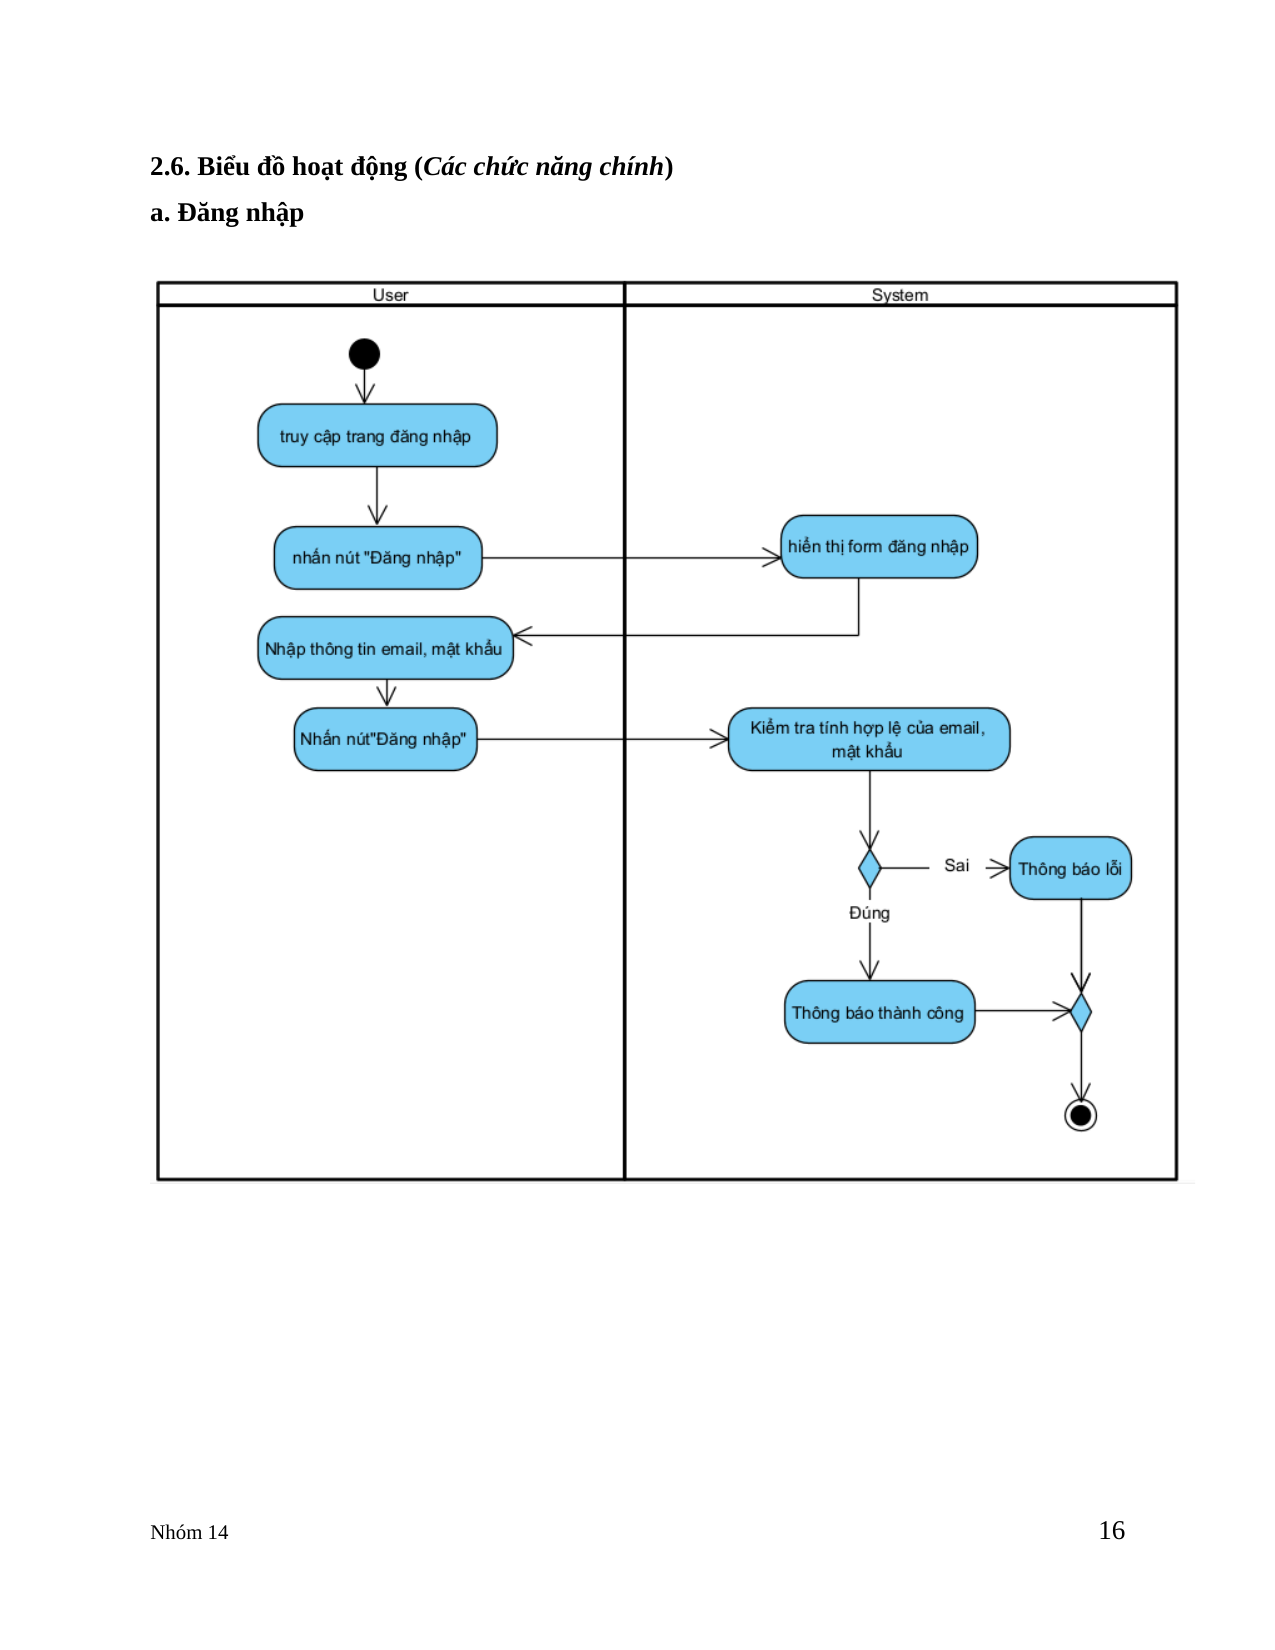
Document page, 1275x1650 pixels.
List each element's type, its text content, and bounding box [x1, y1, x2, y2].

subtitle 2.6. Biểu đồ hoạt động (Các chức năng chính) [150, 150, 1125, 181]
text a. Đăng nhập [150, 196, 1125, 227]
picture [150, 276, 1196, 1184]
